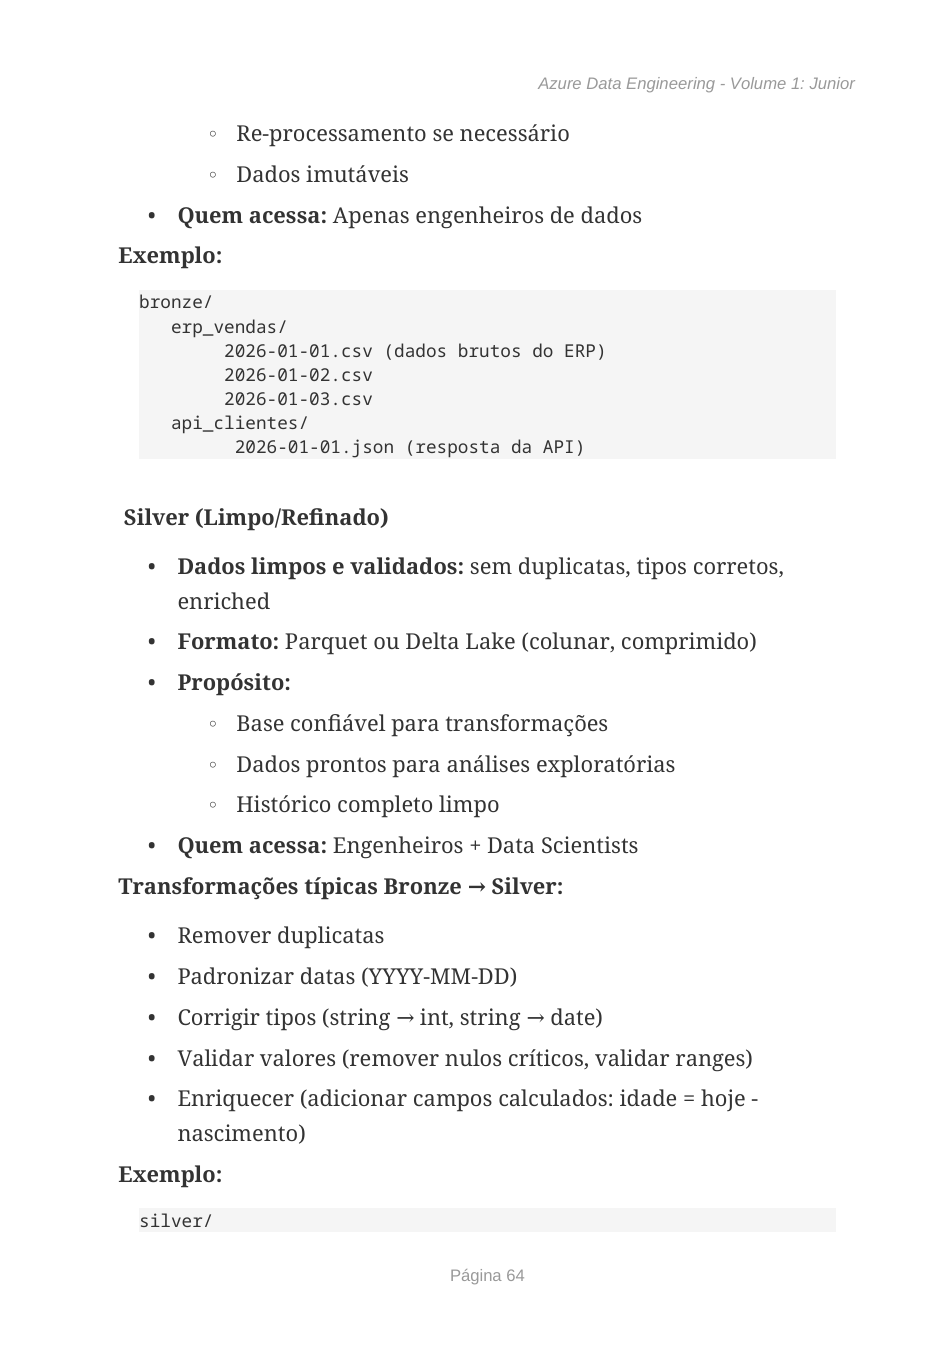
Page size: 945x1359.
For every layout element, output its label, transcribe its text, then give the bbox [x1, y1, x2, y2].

list Propósito: [148, 667, 856, 697]
list Dados prontos para análises exploratórias [207, 748, 856, 778]
text Exemplo: [118, 240, 856, 270]
text 2026-01-01.csv (dados brutos do ERP) [139, 338, 836, 362]
list Dados limpos e validados: sem duplicatas, tipos corretos, enriched [148, 551, 856, 615]
list Dados imutáveis [207, 159, 856, 189]
text bronze/ [139, 290, 836, 314]
text Transformações típicas Bronze → Silver: [118, 871, 856, 901]
list Quem acessa: Engenheiros + Data Scientists [148, 830, 856, 860]
list Quem acessa: Apenas engenheiros de dados [148, 199, 856, 229]
list Validar valores (remover nulos críticos, validar ranges) [148, 1043, 856, 1072]
text Exemplo: [118, 1158, 856, 1188]
text erp_vendas/ [139, 314, 836, 338]
list Padronizar datas (YYYY-MM-DD) [148, 961, 856, 991]
text 2026-01-03.csv [139, 387, 836, 411]
list Base confiável para transformações [207, 708, 856, 738]
text 2026-01-01.json (resposta da API) [139, 435, 836, 459]
list Enriquecer (adicionar campos calculados: idade = hoje - nascimento) [148, 1083, 856, 1148]
text silver/ [139, 1208, 836, 1232]
text Silver (Limpo/Refinado) [118, 501, 856, 531]
list Histórico completo limpo [207, 789, 856, 819]
list Remover duplicatas [148, 920, 856, 950]
list Formato: Parquet ou Delta Lake (colunar, comprimido) [148, 626, 856, 656]
list Re-processamento se necessário [207, 118, 856, 148]
list Corrigir tipos (string → int, string → date) [148, 1002, 856, 1032]
text api_clientes/ [139, 411, 836, 435]
text 2026-01-02.csv [139, 362, 836, 387]
